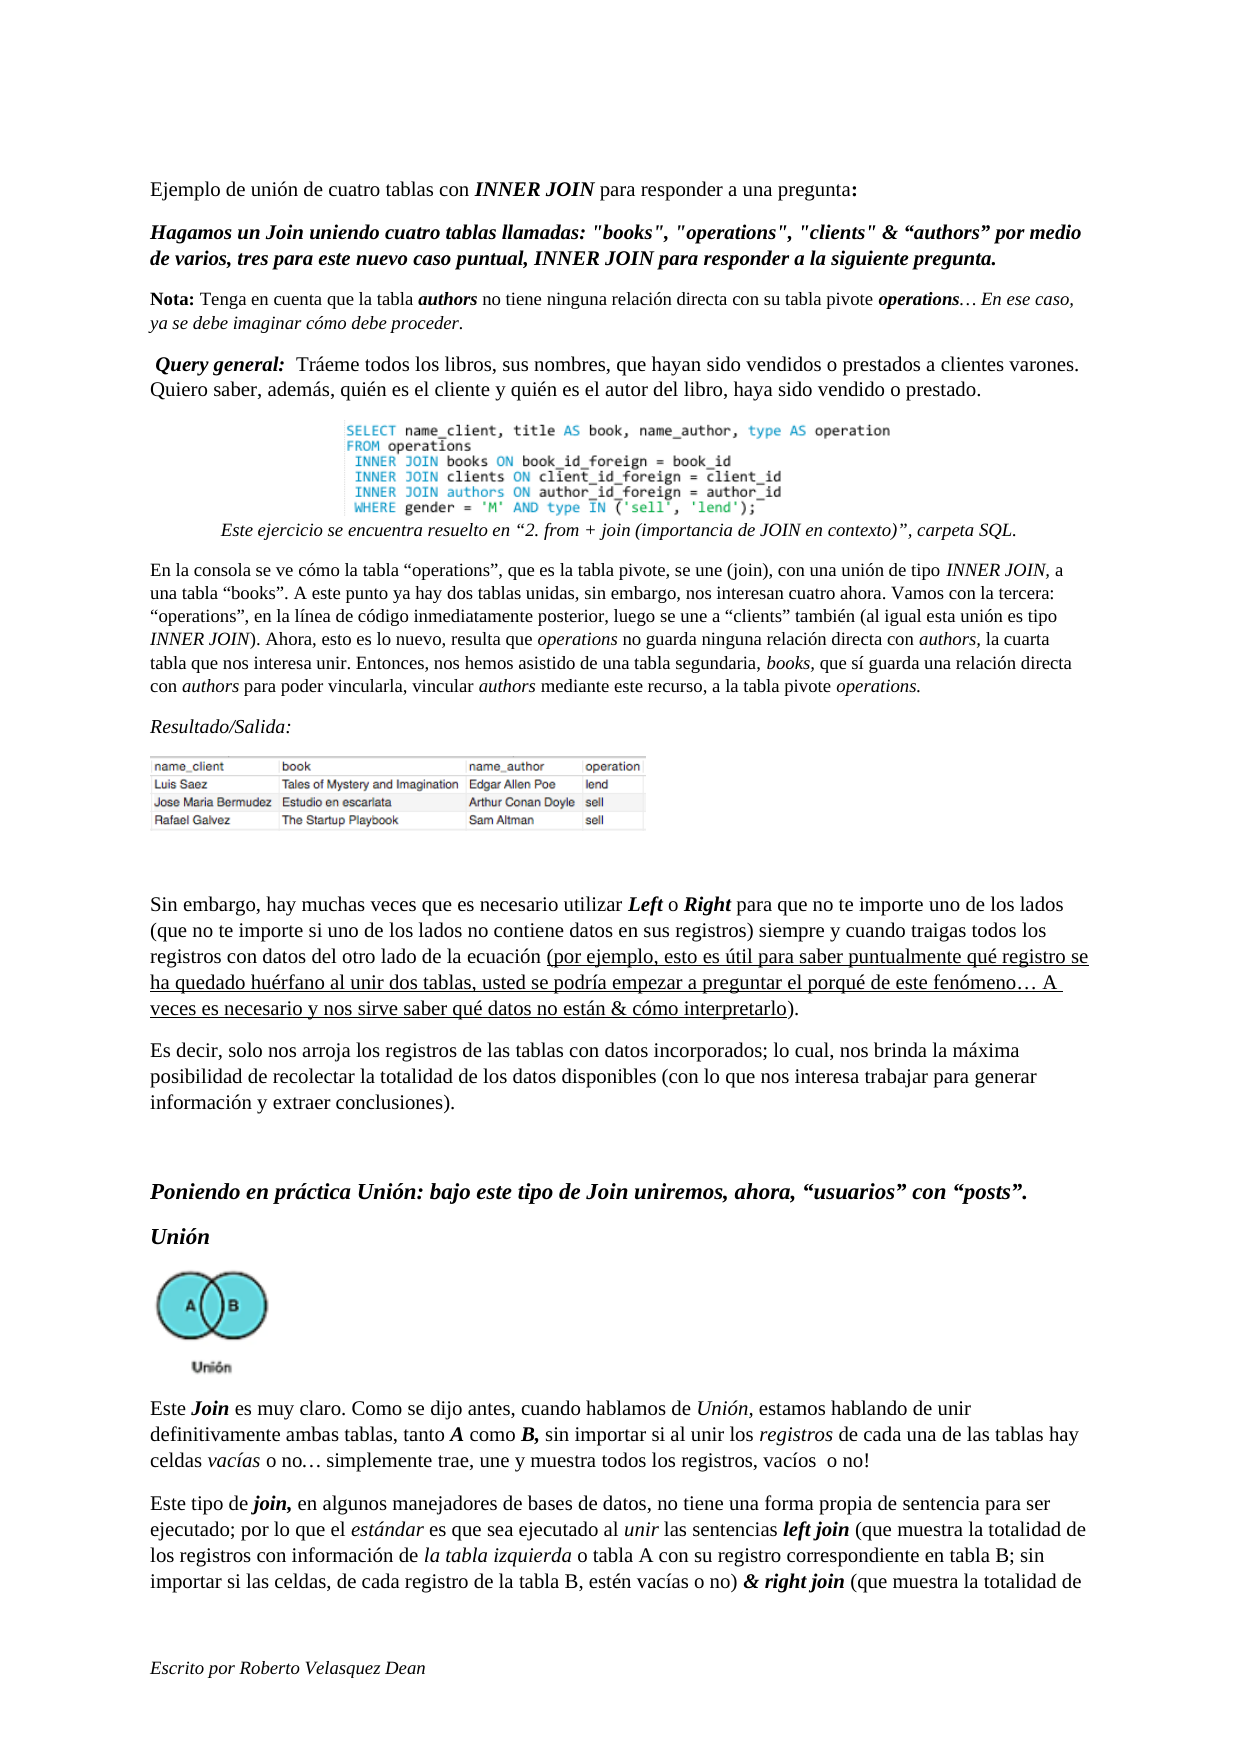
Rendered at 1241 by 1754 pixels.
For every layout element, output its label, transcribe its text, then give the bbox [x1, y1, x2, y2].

picture [150, 1268, 274, 1378]
text Sin embargo, hay muchas veces que es necesario utilizar Left o Right para que no te importe uno de los lados (que no te importe si uno de los lados no contiene datos en sus registros) siempre y cuando traigas todos los registros con datos del otro lado de la ecuación (por ejemplo, esto es útil para saber puntualmente qué registro se ha quedado huérfano al unir dos tablas, usted se podría empezar a preguntar el porqué de este fenómeno… A veces es necesario y nos sirve saber qué datos no están & cómo interpretarlo). [150, 892, 1090, 1020]
text Resultado/Salida: [150, 715, 1090, 737]
text Ejemplo de unión de cuatro tablas con INNER JOIN para responder a una pregunta: [150, 177, 1090, 201]
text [150, 1491, 1090, 1593]
text Query general: Tráeme todos los libros, sus nombres, que hayan sido vendidos o prestados a clientes varones. Quiero saber, además, quién es el cliente y quién es el autor del libro, haya sido vendido o prestado. [150, 351, 1090, 401]
text Es decir, solo nos arroja los registros de las tablas con datos incorporados; lo cual, nos brinda la máxima posibilidad de recolectar la totalidad de los datos disponibles (con lo que nos interesa trabajar para generar información y extraer conclusiones). [150, 1038, 1090, 1114]
text Hagamos un Join uniendo cuatro tablas llamadas: "books", "operations", "clients" & “authors” por medio de varios, tres para este nuevo caso puntual, INNER JOIN para responder a la siguiente pregunta. [150, 220, 1090, 270]
picture [150, 756, 646, 831]
text Nota: Tenga en cuenta que la tabla authors no tiene ninguna relación directa con su tabla pivote operations… En ese caso, ya se debe imaginar cómo debe proceder. [150, 288, 1090, 333]
text Poniendo en práctica Unión: bajo este tipo de Join uniremos, ahora, “usuarios” con “posts”. [150, 1178, 1090, 1204]
text En la consola se ve cómo la tabla “operations”, que es la tabla pivote, se une (join), con una unión de tipo INNER JOIN, a una tabla “books”. A este punto ya hay dos tablas unidas, sin embargo, nos interesan cuatro ahora. Vamos con la tercera: “operations”, en la línea de código inmediatamente posterior, luego se une a “clients” también (al igual esta unión es tipo INNER JOIN). Ahora, esto es lo nuevo, resulta que operations no guarda ninguna relación directa con authors, la cuarta tabla que nos interesa unir. Entonces, nos hemos asistido de una tabla segundaria, books, que sí guarda una relación directa con authors para poder vincularla, vincular authors mediante este recurso, a la tabla pivote operations. [150, 559, 1090, 696]
picture [344, 420, 897, 517]
text Unión [150, 1223, 1090, 1249]
text Este Join es muy claro. Como se dijo antes, cuando hablamos de Unión, estamos hablando de unir definitivamente ambas tablas, tanto A como B, sin importar si al unir los registros de cada una de las tablas hay celdas vacías o no… simplemente trae, une y muestra todos los registros, vacíos o no! [150, 1396, 1090, 1472]
